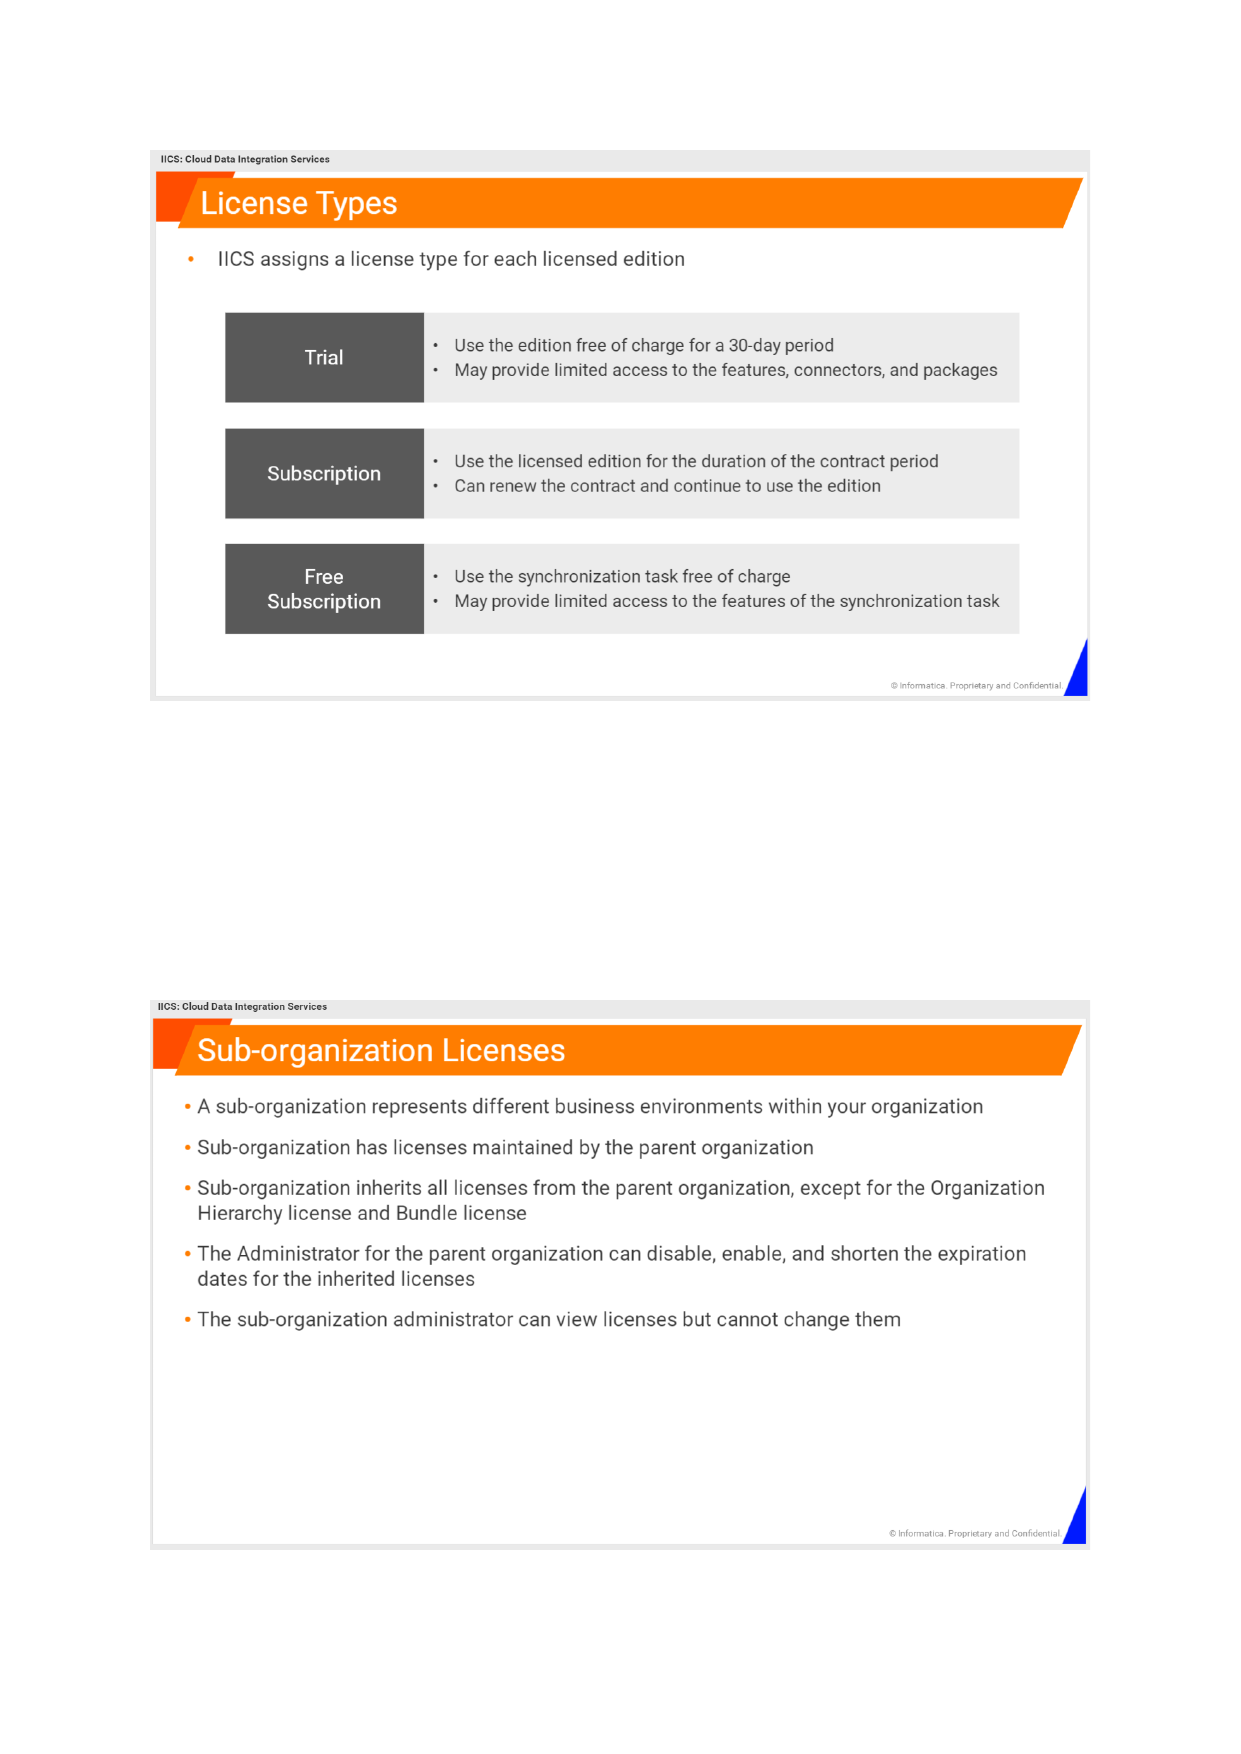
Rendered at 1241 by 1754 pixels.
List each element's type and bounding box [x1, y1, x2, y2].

picture [150, 1000, 1091, 1550]
picture [150, 150, 1091, 701]
